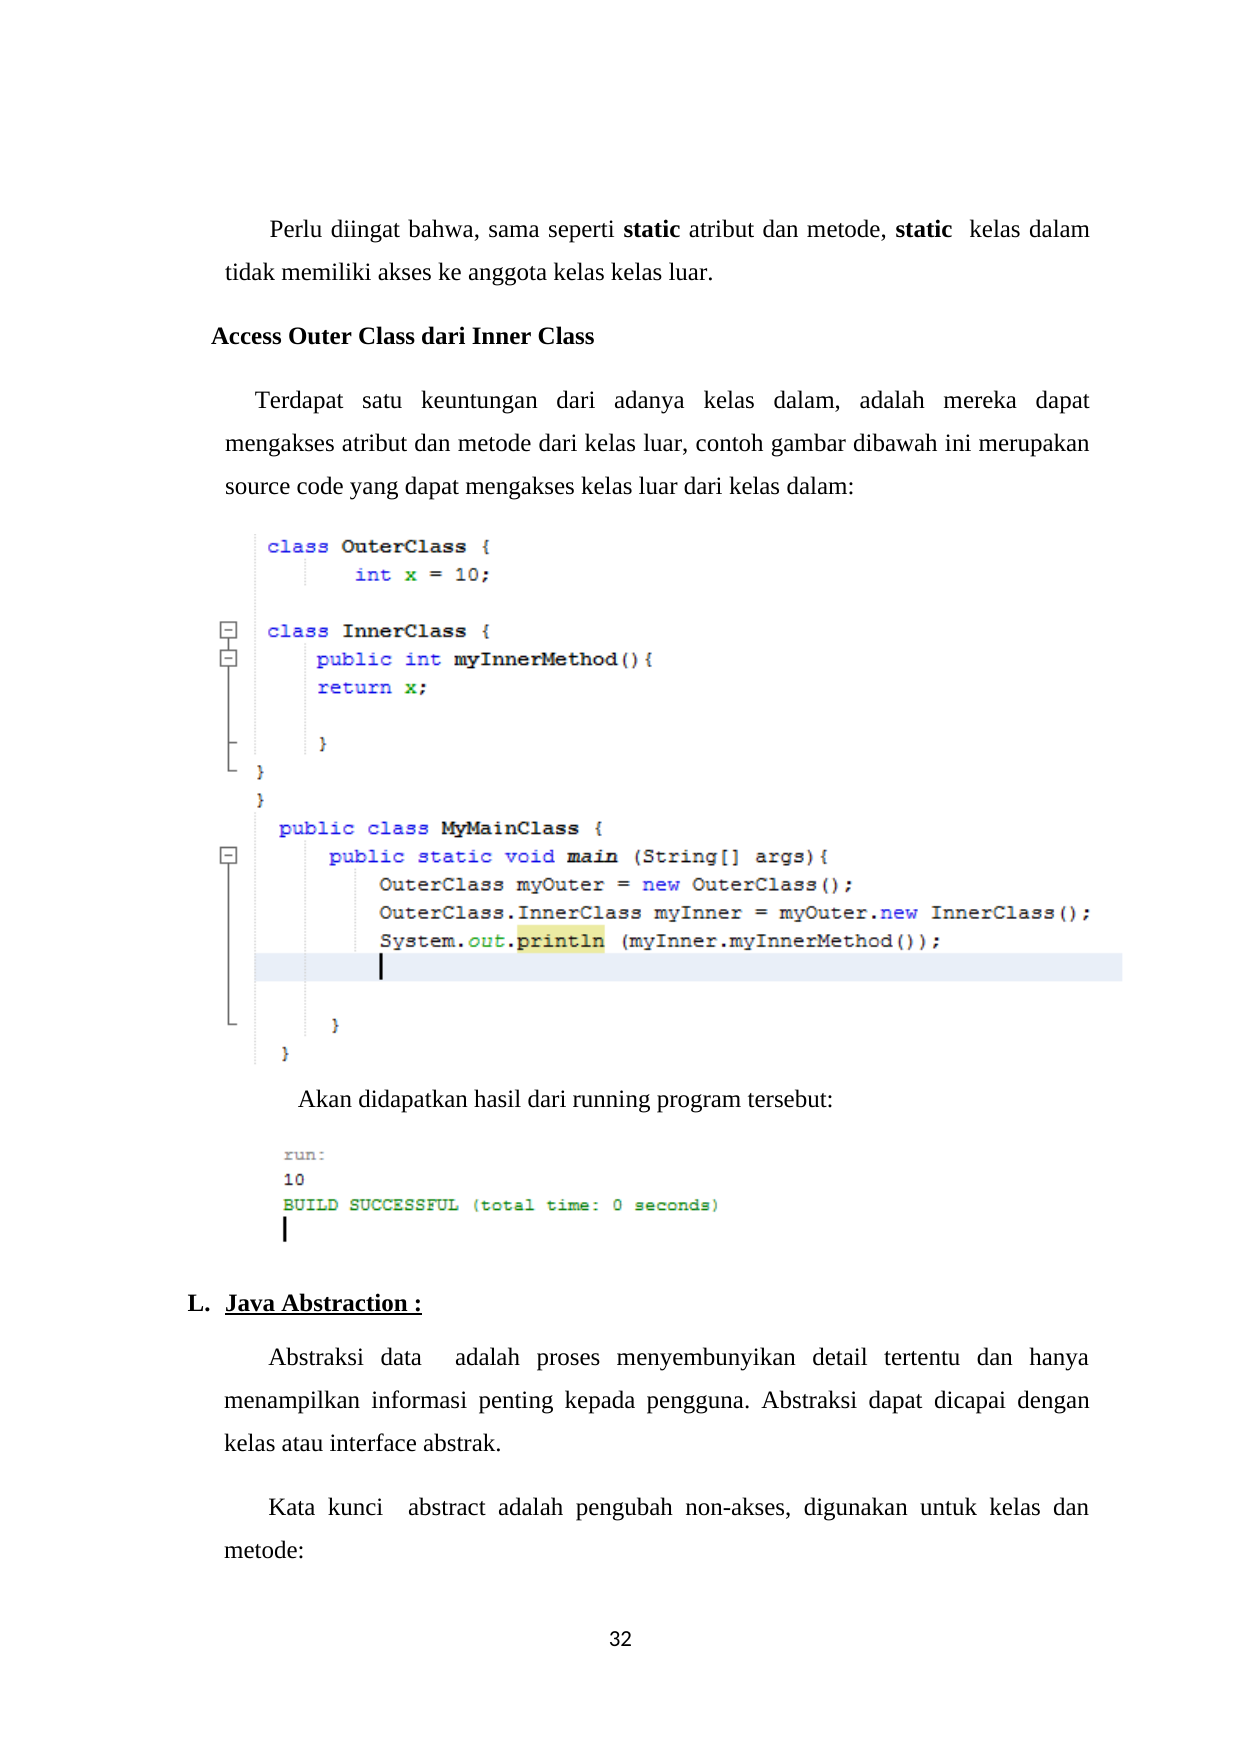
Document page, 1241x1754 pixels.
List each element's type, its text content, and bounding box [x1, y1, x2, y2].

text Abstraksi data adalah proses menyembunyikan detail tertentu dan hanya menampilkan informasi penting kepada pengguna. Abstraksi dapat dicapai dengan kelas atau interface abstrak. [224, 1342, 1090, 1457]
picture [217, 534, 1123, 1077]
text Perlu diingat bahwa, sama seperti static atribut dan metode, static kelas dalam tidak memiliki akses ke anggota kelas kelas luar. [225, 214, 1090, 286]
picture [260, 1138, 750, 1272]
text Akan didapatkan hasil dari running program tersebut: [239, 1084, 1090, 1113]
text Terdapat satu keuntungan dari adanya kelas dalam, adalah mereka dapat mengakses atribut dan metode dari kelas luar, contoh gambar dibawah ini merupakan source code yang dapat mengakses kelas luar dari kelas dalam: [225, 385, 1090, 500]
list Java Abstraction : [187, 1288, 1090, 1317]
text Kata kunci abstract adalah pengubah non-akses, digunakan untuk kelas dan metode: [224, 1492, 1090, 1564]
text Access Outer Class dari Inner Class [179, 321, 1090, 350]
